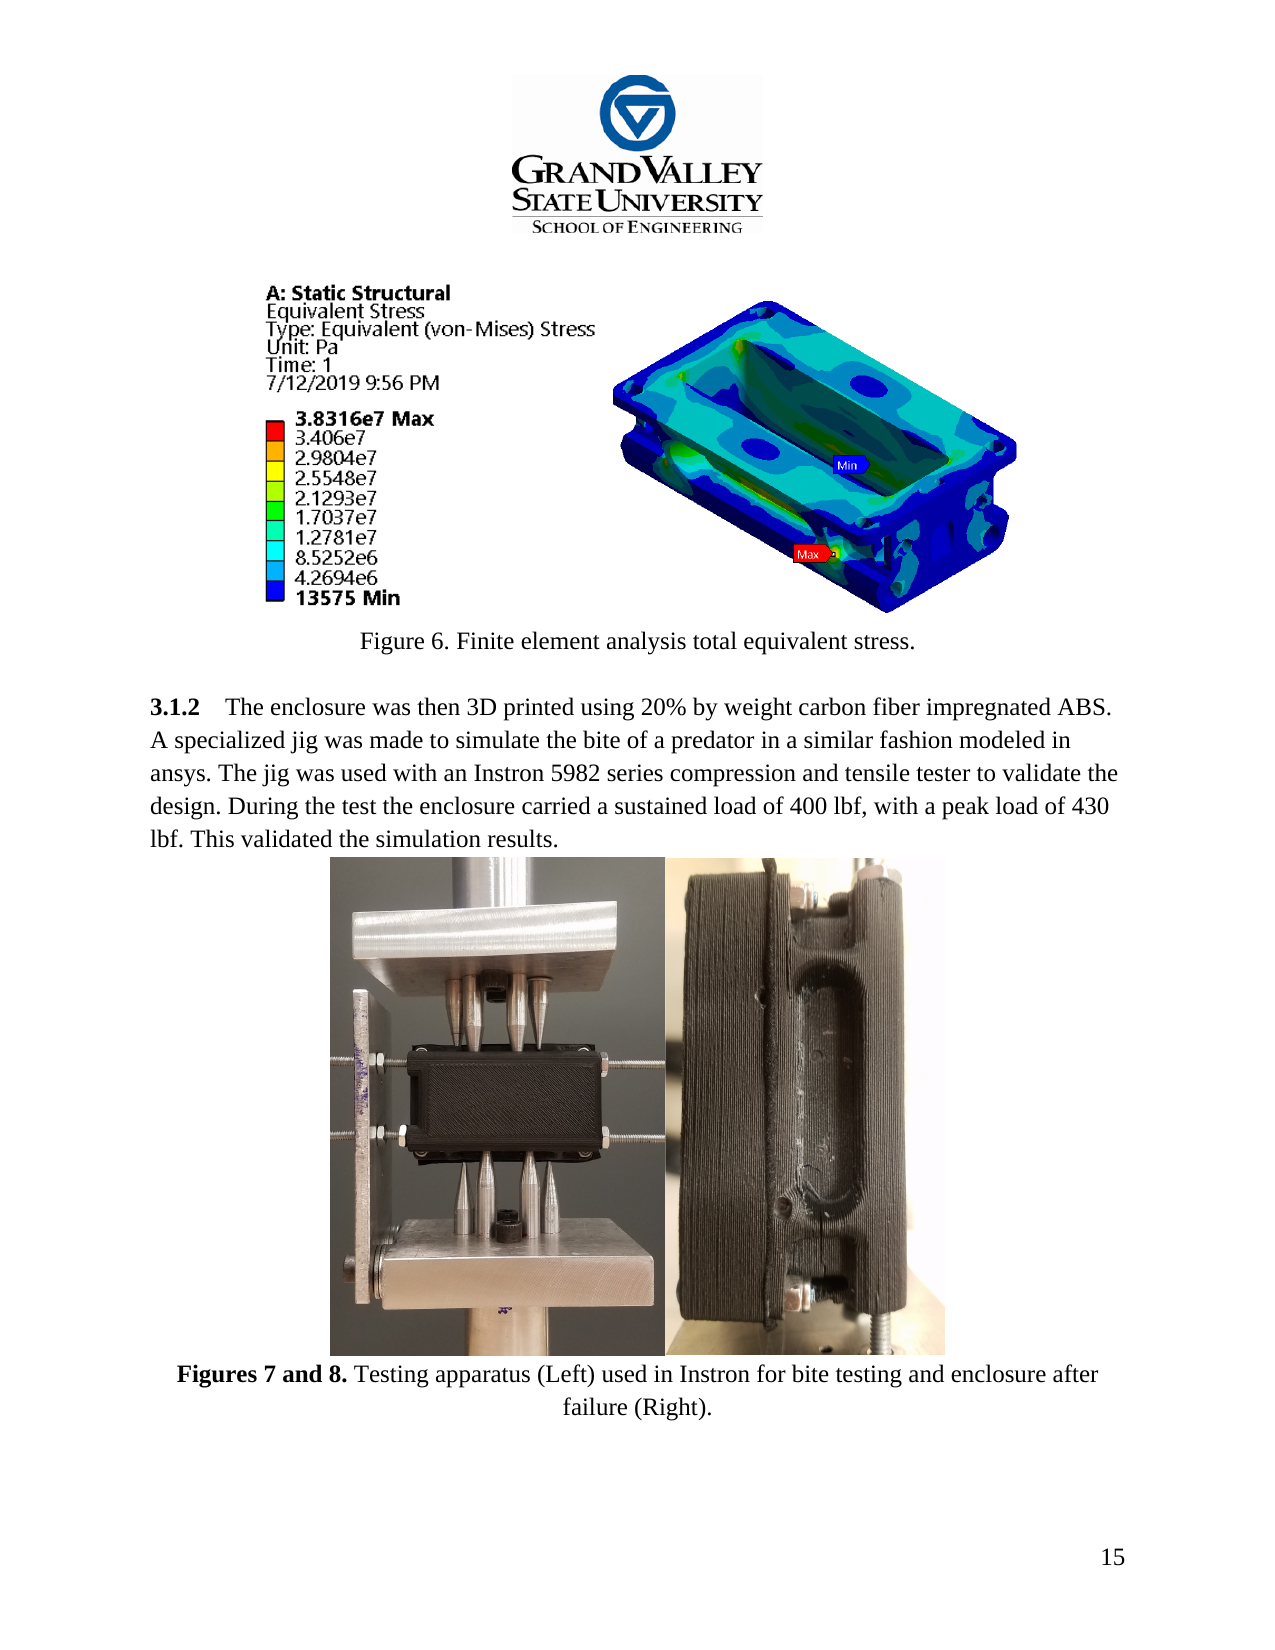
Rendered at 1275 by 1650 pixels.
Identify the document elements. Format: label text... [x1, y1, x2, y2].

text 3.1.2 The enclosure was then 3D printed using 20% by weight carbon fiber impregnated ABS. A specialized jig was made to simulate the bite of a predator in a similar fashion modeled in ansys. The jig was used with an Instron 5982 series compression and tensile tester to validate the design. During the test the enclosure carried a sustained load of 400 lbf, with a peak load of 430 lbf. This validated the simulation results. [150, 692, 1125, 853]
picture [248, 269, 1027, 622]
picture [330, 857, 945, 1356]
text Figures 7 and 8. Testing apparatus (Left) used in Instron for bite testing and enclosure after failure (Right). [150, 1359, 1125, 1421]
picture [512, 75, 763, 233]
